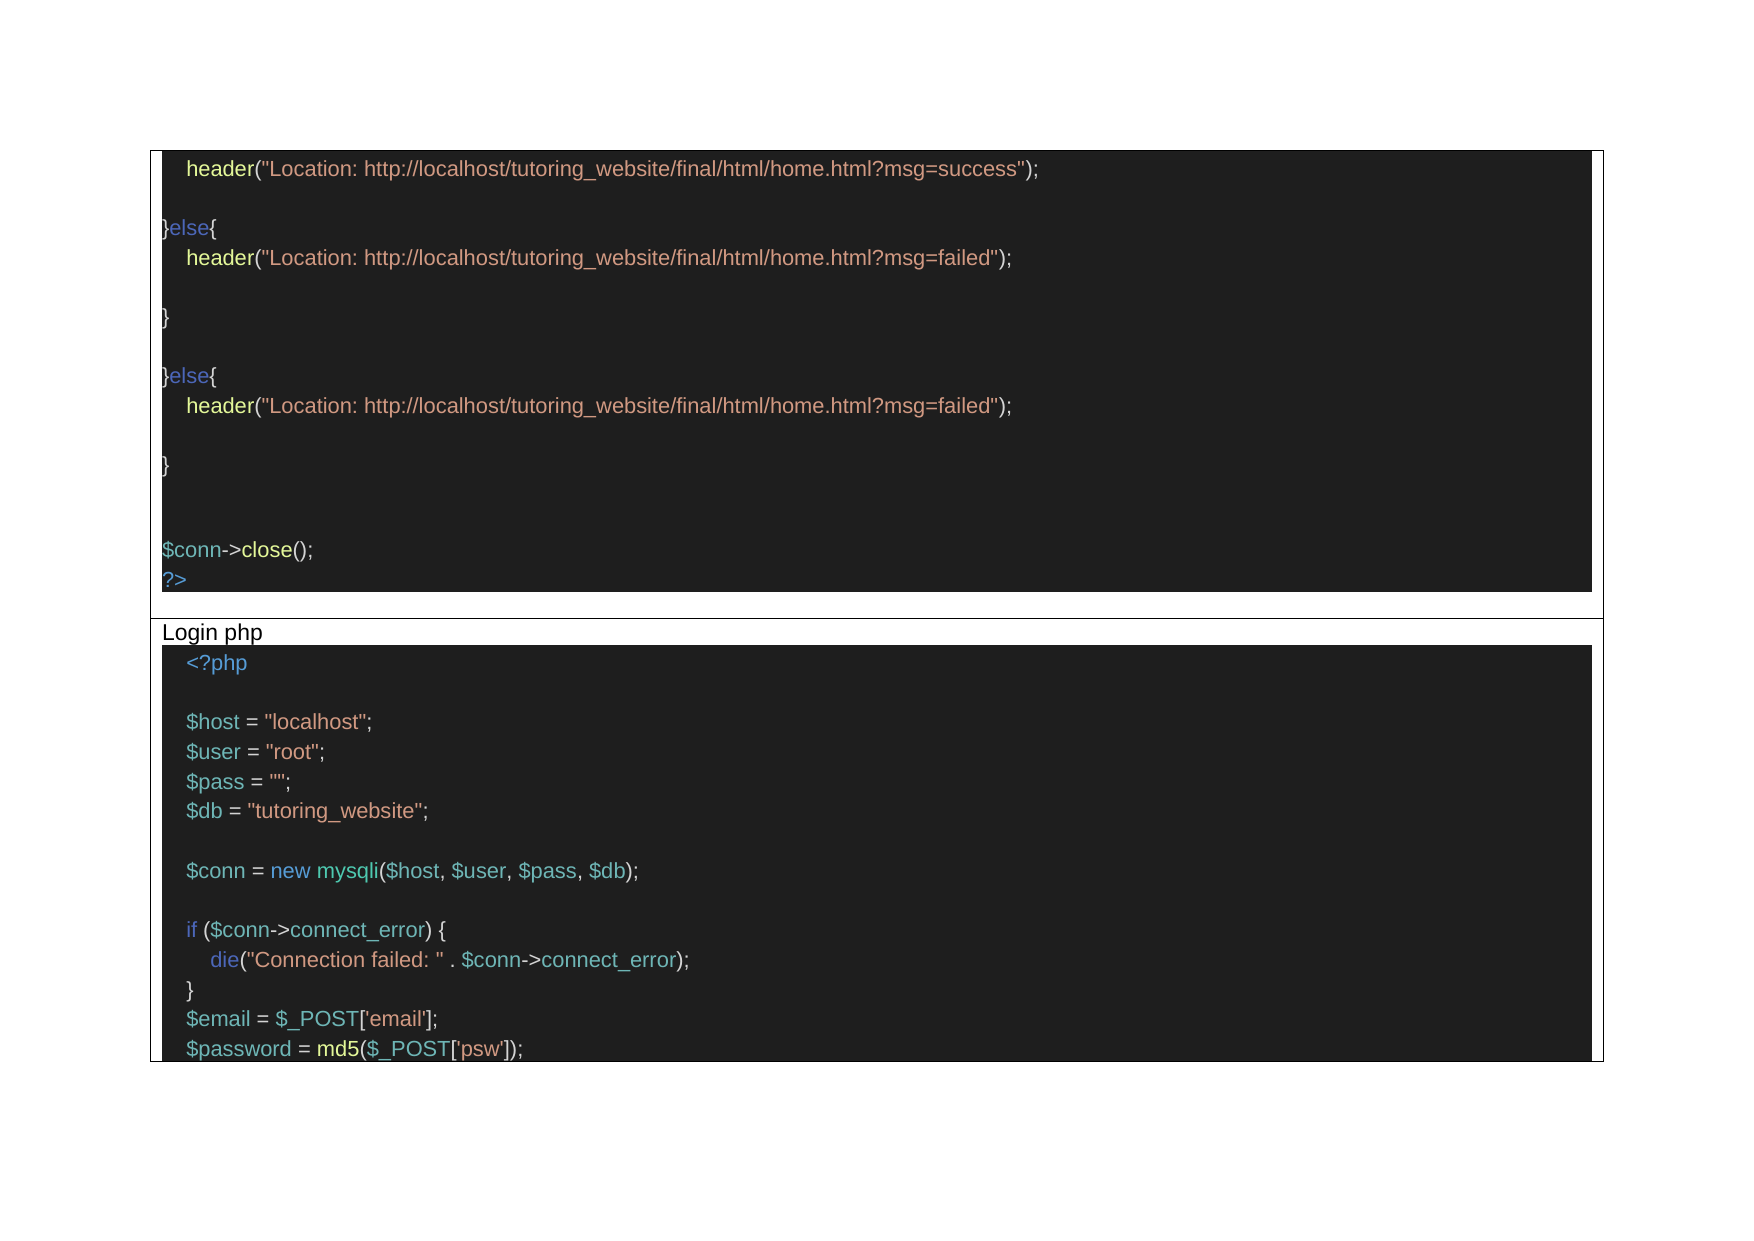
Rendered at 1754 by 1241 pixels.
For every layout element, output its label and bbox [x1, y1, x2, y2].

table_cell [151, 151, 1603, 618]
table_cell [151, 619, 1603, 1061]
